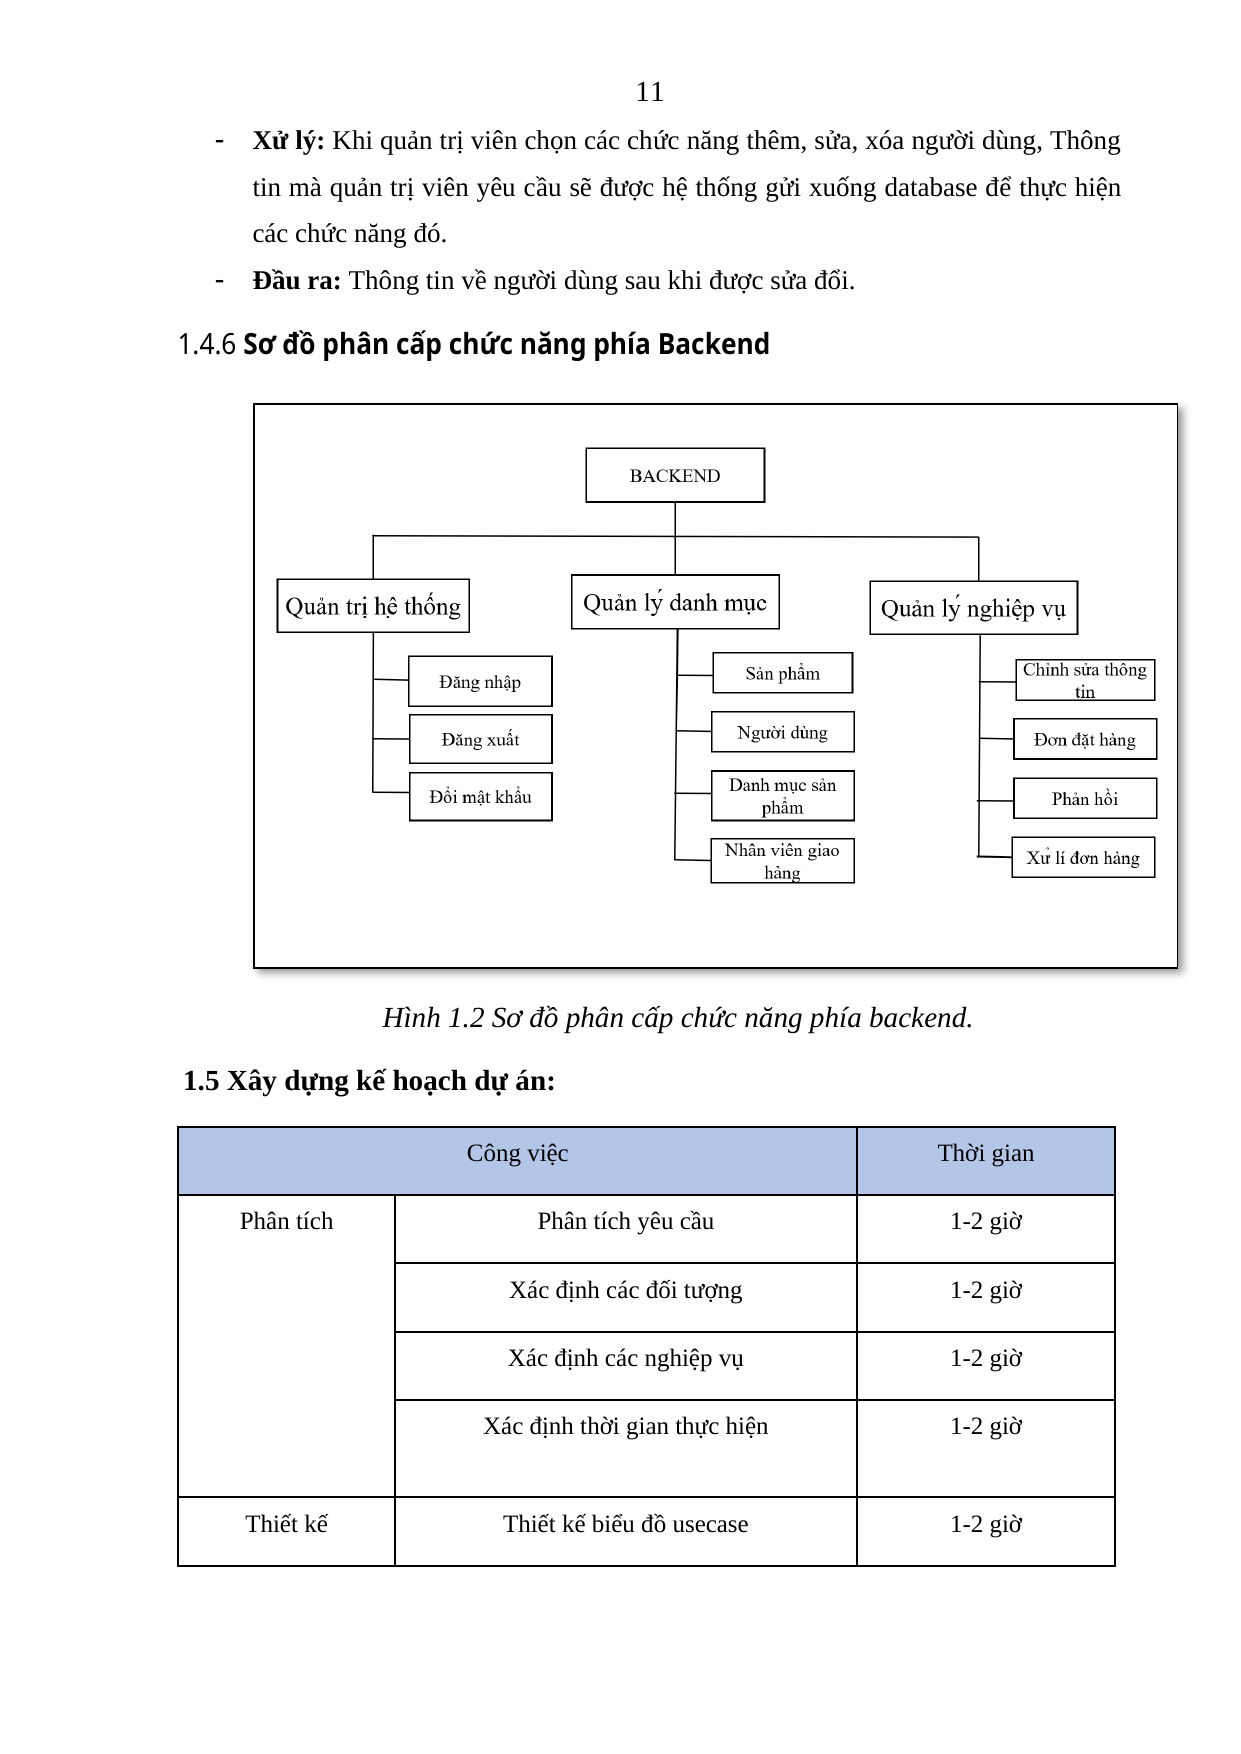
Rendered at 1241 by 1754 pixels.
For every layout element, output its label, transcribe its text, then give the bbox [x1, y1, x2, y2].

table_cell Xác định thời gian thực hiện [396, 1401, 856, 1496]
table_cell 1-2 giờ [858, 1196, 1114, 1262]
table_cell Xác định các nghiệp vụ [396, 1333, 856, 1399]
list Đầu ra: Thông tin về người dùng sau khi được sửa đổi. [215, 264, 1122, 295]
list Xử lý: Khi quản trị viên chọn các chức năng thêm, sửa, xóa người dùng, Thông tin mà quản trị viên yêu cầu sẽ được hệ thống gửi xuống database để thực hiện các chức năng đó. [215, 124, 1122, 249]
table_cell Thiết kế biểu đồ usecase [396, 1498, 856, 1564]
picture [255, 405, 1177, 967]
table_cell Xác định các đối tượng [396, 1264, 856, 1331]
table_cell Phân tích [179, 1196, 394, 1496]
table_cell 1-2 giờ [858, 1264, 1114, 1331]
table_cell 1-2 giờ [858, 1333, 1114, 1399]
table_cell Thiết kế [179, 1498, 394, 1564]
table_header Công việc [179, 1128, 856, 1194]
table_cell 1-2 giờ [858, 1498, 1114, 1564]
subtitle Sơ đồ phân cấp chức năng phía Backend [177, 323, 1122, 363]
table_cell 1-2 giờ [858, 1401, 1114, 1496]
table_cell Phân tích yêu cầu [396, 1196, 856, 1262]
list Hình 1.2 Sơ đồ phân cấp chức năng phía backend. [177, 1000, 1122, 1033]
subtitle Xây dựng kế hoạch dự án: [183, 1063, 1122, 1096]
table_header Thời gian [858, 1128, 1114, 1194]
